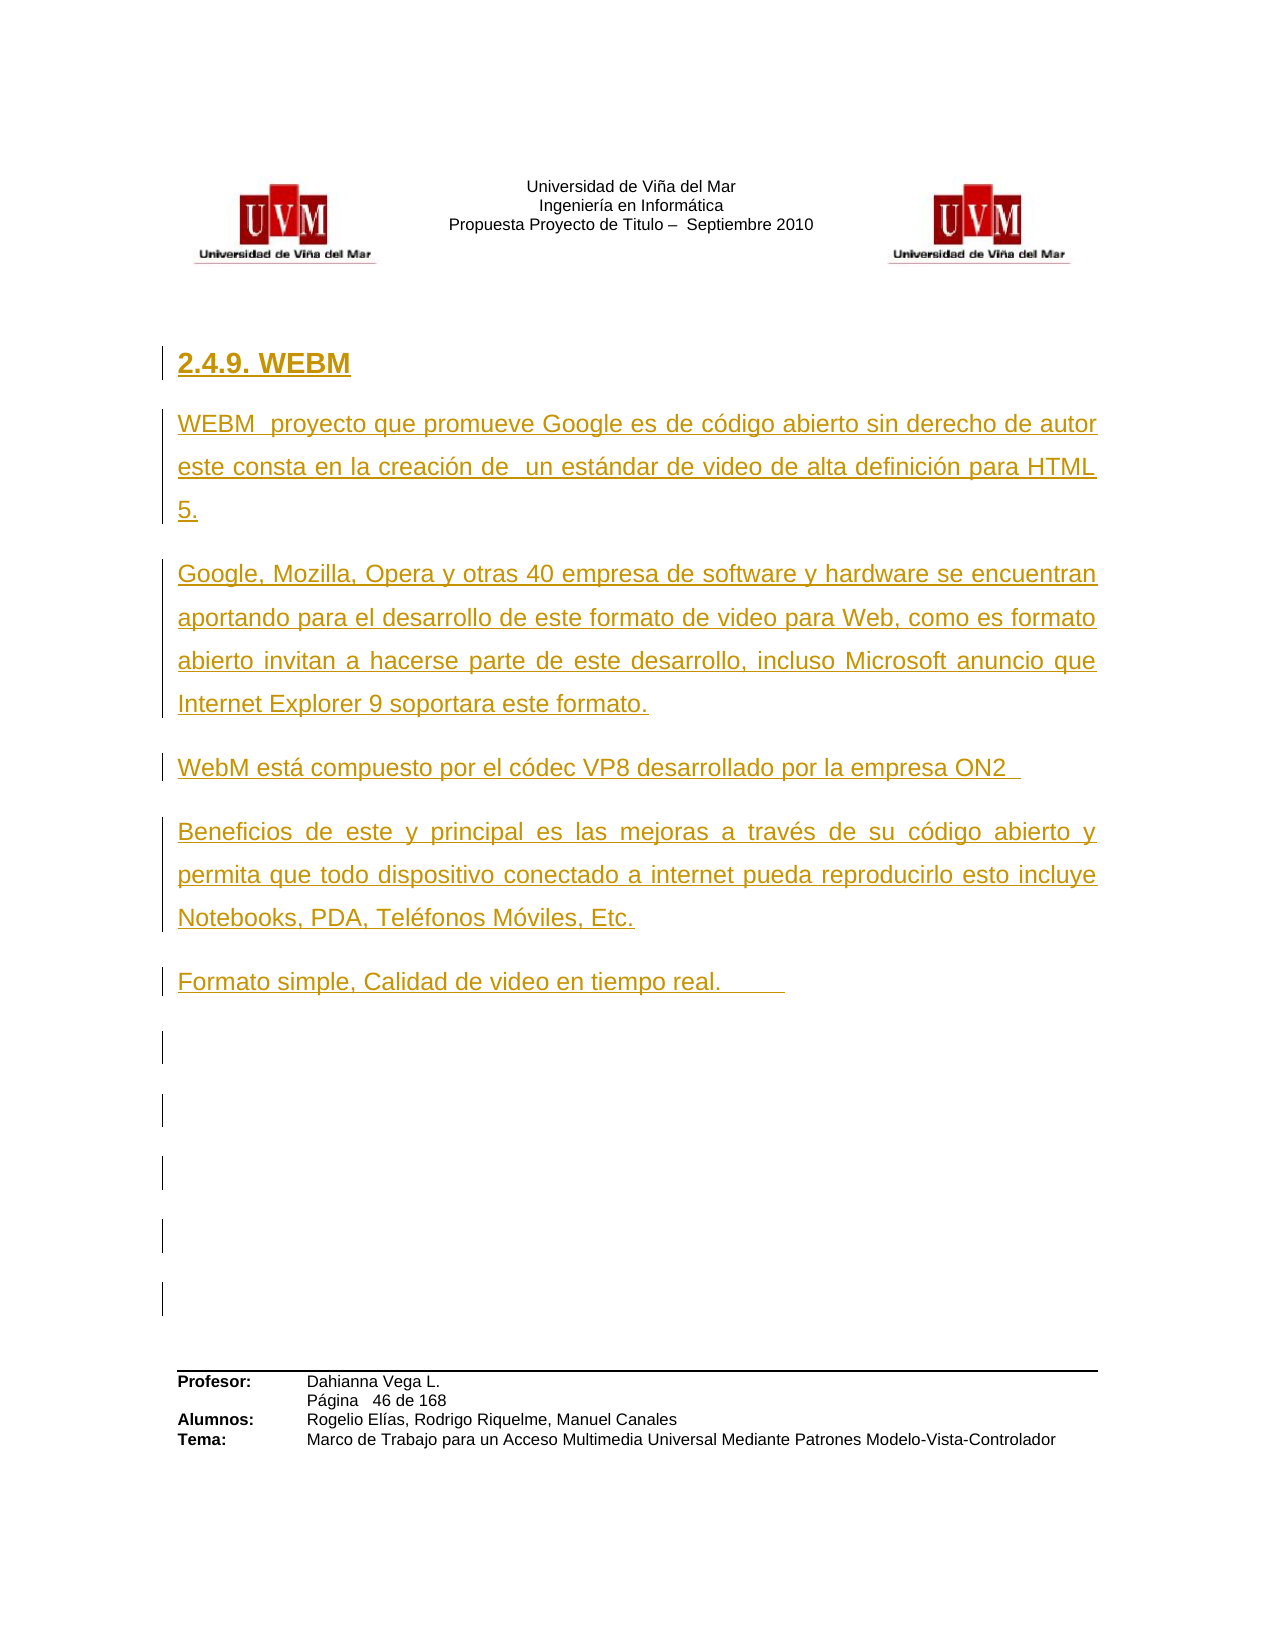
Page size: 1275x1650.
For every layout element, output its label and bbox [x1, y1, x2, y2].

picture [177, 176, 390, 267]
picture [871, 176, 1084, 267]
